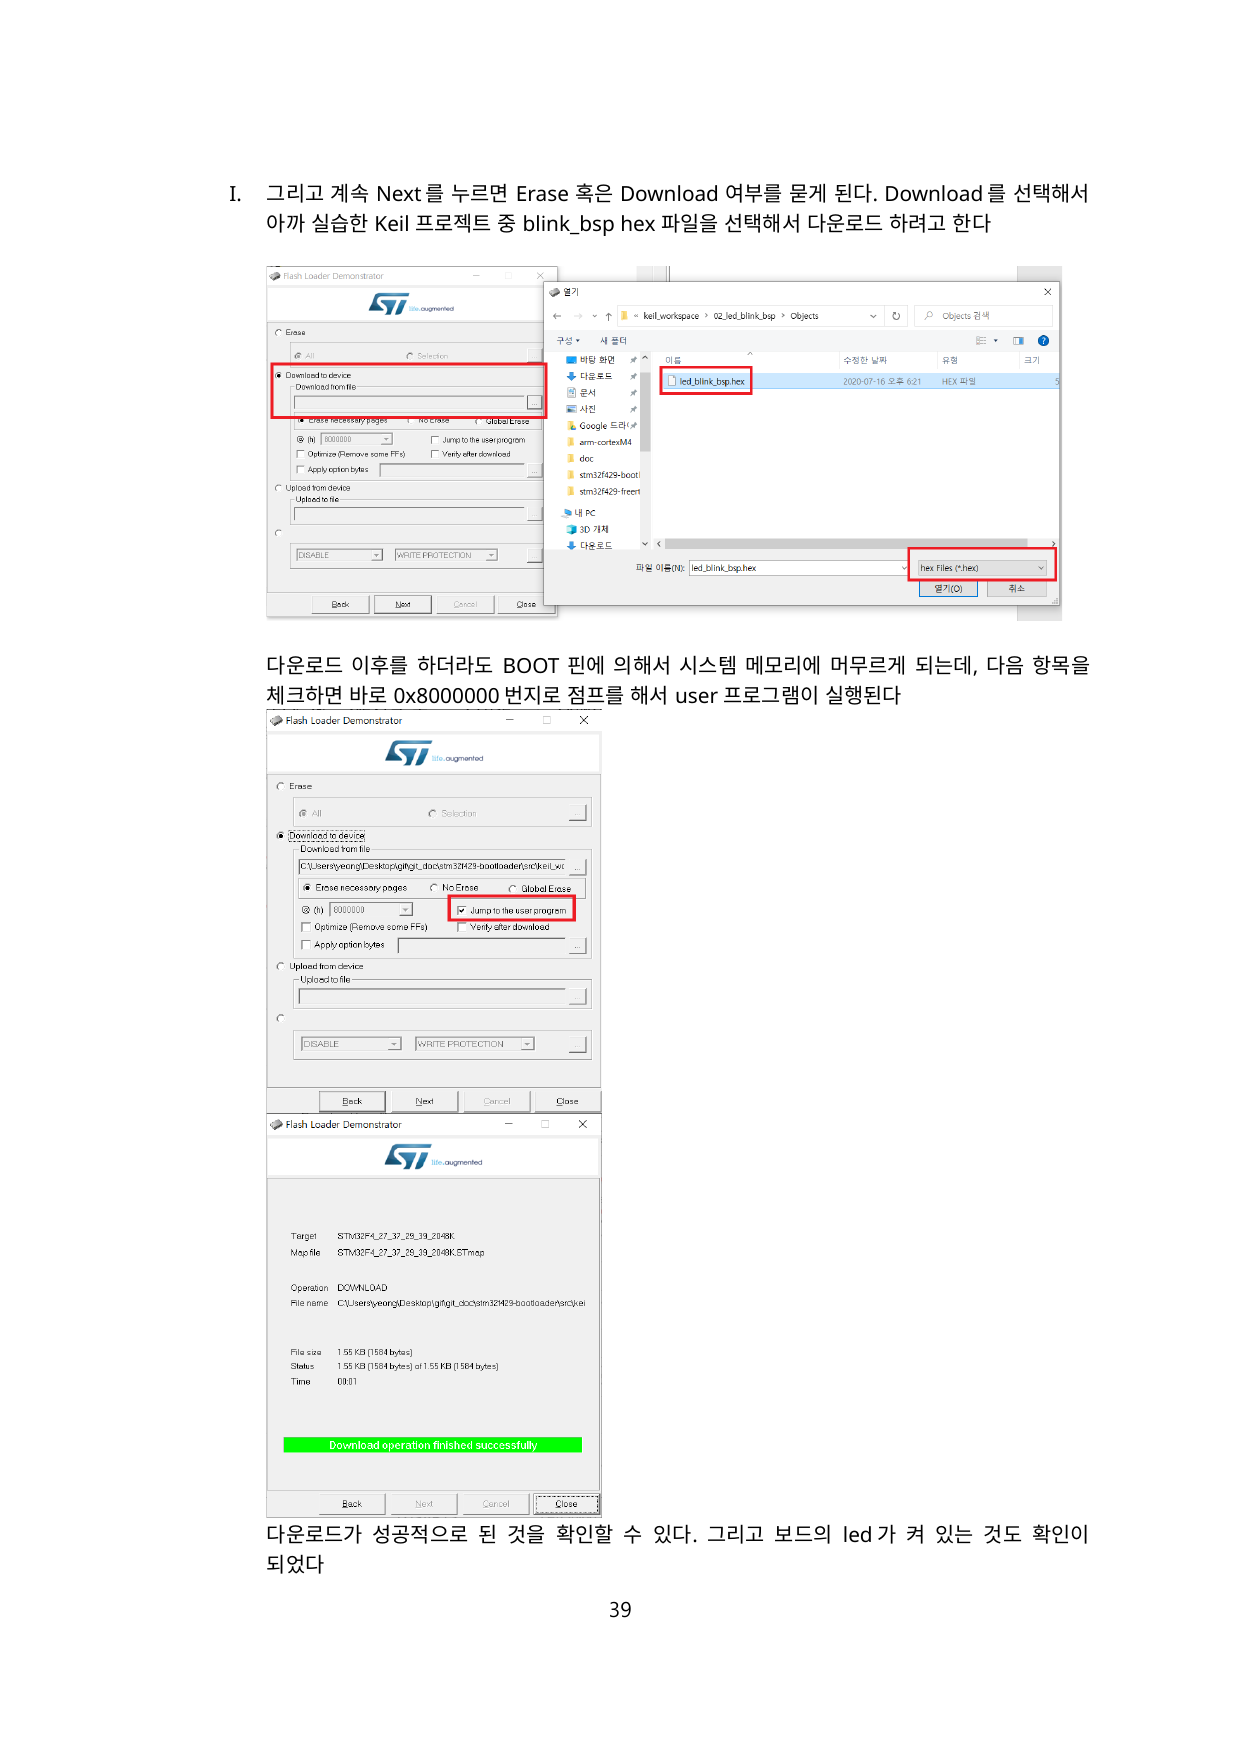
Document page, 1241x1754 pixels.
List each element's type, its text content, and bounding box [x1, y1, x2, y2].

picture [266, 266, 1063, 621]
picture [266, 709, 602, 1518]
list 그리고 계속 Next를 누르면 Erase 혹은 Download 여부를 묻게 된다. Download를 선택해서 아까 실습한 Keil 프로젝트 중 blink_bsp hex 파일을 선택해서 다운로드 하려고 한다 [229, 177, 1090, 238]
list 다운로드 이후를 하더라도 BOOT 핀에 의해서 시스템 메모리에 머무르게 되는데, 다음 항목을 체크하면 바로 0x8000000번지로 점프를 해서 user 프로그램이 실행된다 [267, 649, 1090, 709]
list 다운로드가 성공적으로 된 것을 확인할 수 있다. 그리고 보드의 led가 켜 있는 것도 확인이 되었다 [267, 1518, 1090, 1578]
